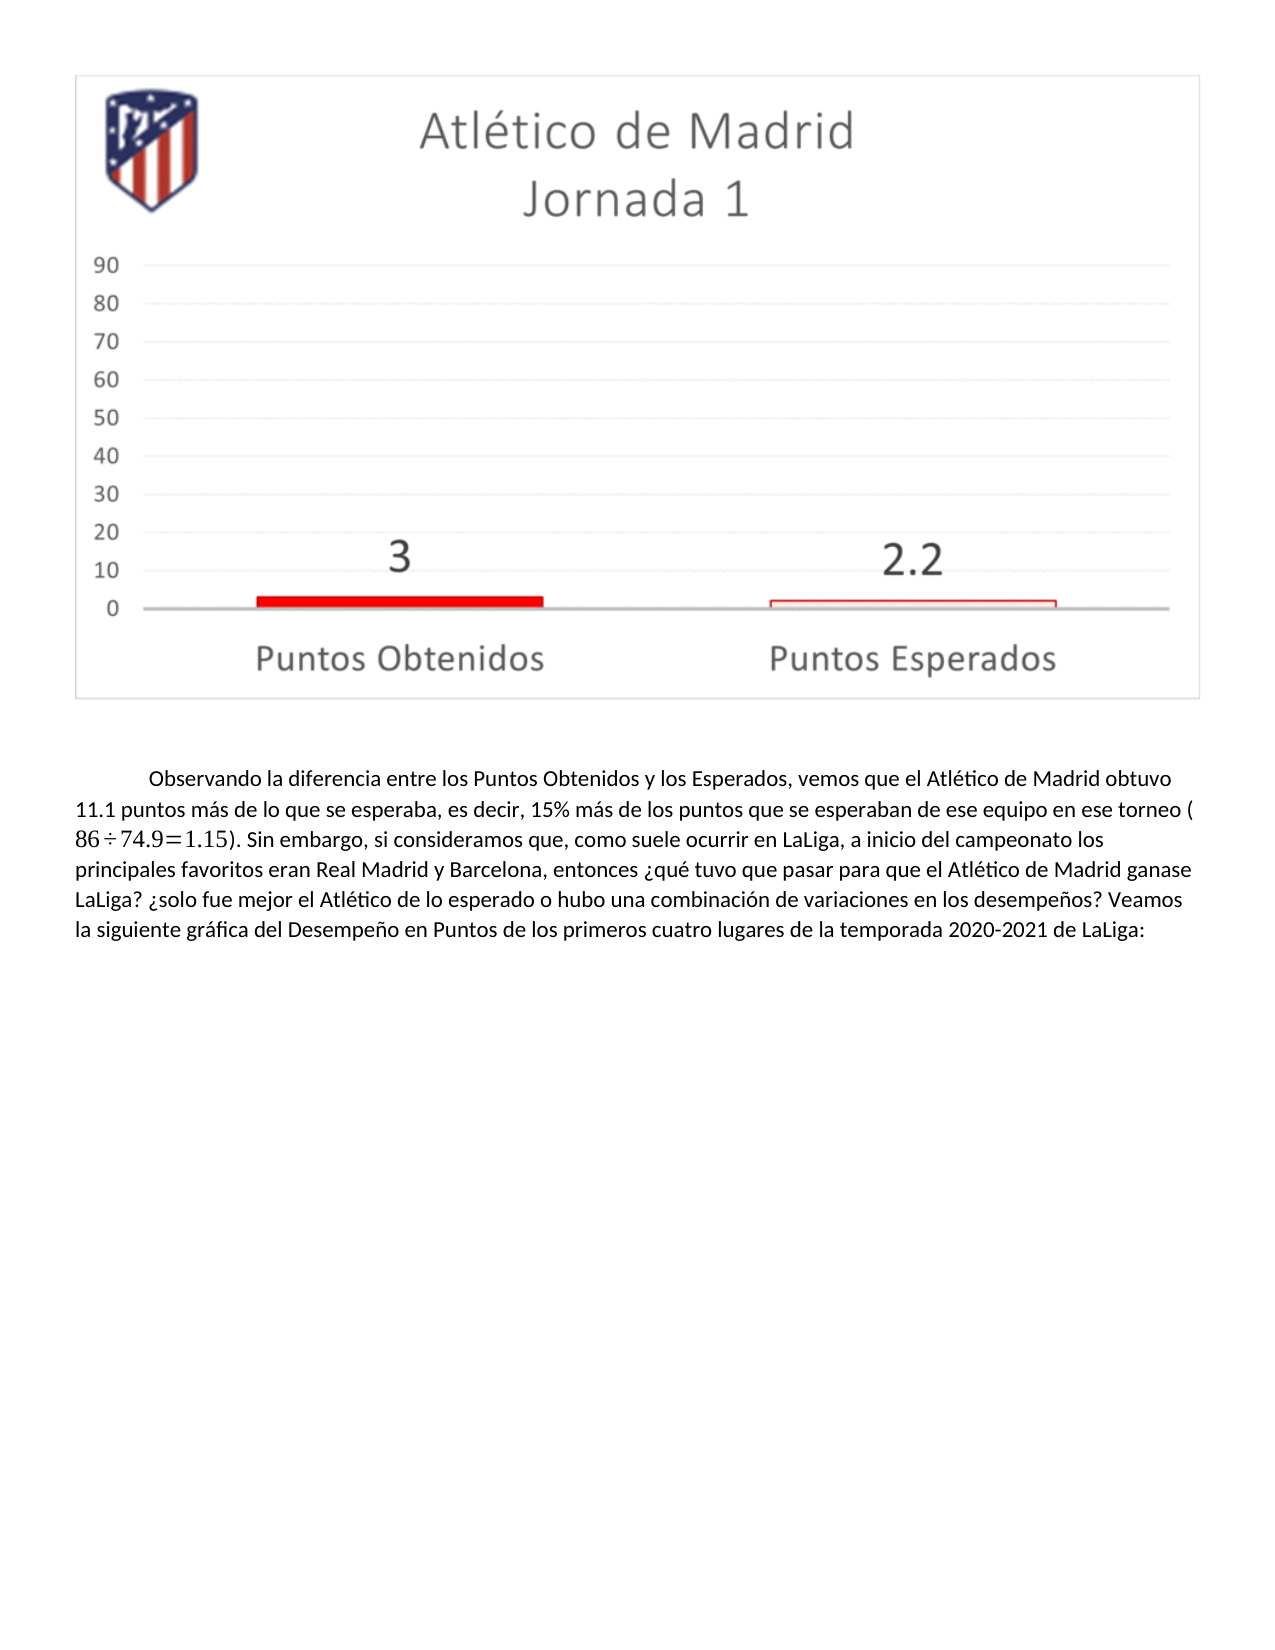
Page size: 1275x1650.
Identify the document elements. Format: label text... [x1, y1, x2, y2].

picture [75, 75, 1200, 701]
text Observando la diferencia entre los Puntos Obtenidos y los Esperados, vemos que el Atlético de Madrid obtuvo 11.1 puntos más de lo que se esperaba, es decir, 15% más de los puntos que se esperaban de ese equipo en ese torneo (). Sin embargo, si consideramos que, como suele ocurrir en LaLiga, a inicio del campeonato los principales favoritos eran Real Madrid y Barcelona, entonces ¿qué tuvo que pasar para que el Atlético de Madrid ganase LaLiga? ¿solo fue mejor el Atlético de lo esperado o hubo una combinación de variaciones en los desempeños? Veamos la siguiente gráfica del Desempeño en Puntos de los primeros cuatro lugares de la temporada 2020-2021 de LaLiga: [75, 764, 1200, 944]
